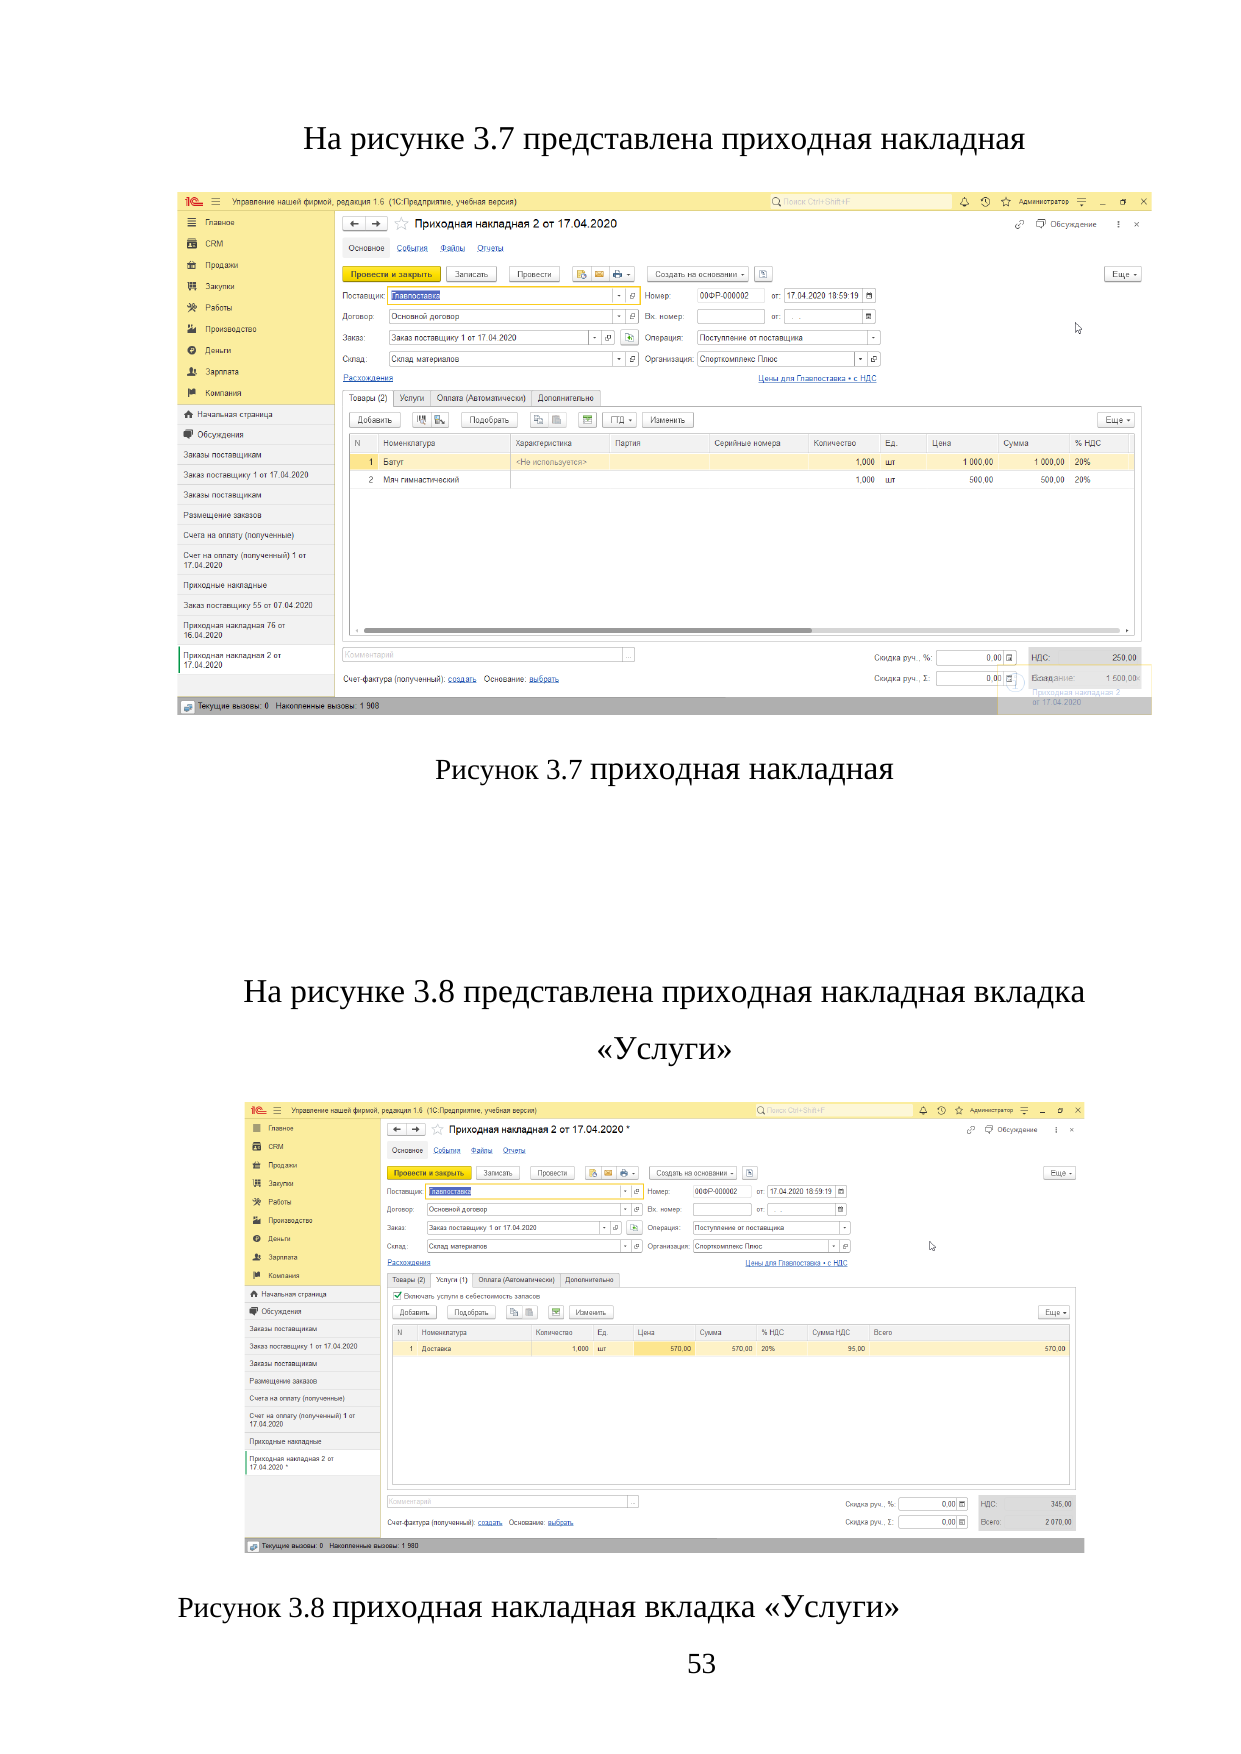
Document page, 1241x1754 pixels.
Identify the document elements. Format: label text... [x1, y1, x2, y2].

picture [244, 1102, 1085, 1553]
text На рисунке 3.7 представлена приходная накладная [177, 118, 1152, 156]
picture [177, 192, 1152, 715]
text Рисунок 3.7 приходная накладная [177, 748, 1152, 787]
text Рисунок 3.8 приходная накладная вкладка «Услуги» [177, 1586, 1152, 1624]
text На рисунке 3.8 представлена приходная накладная вкладка «Услуги» [177, 971, 1152, 1067]
